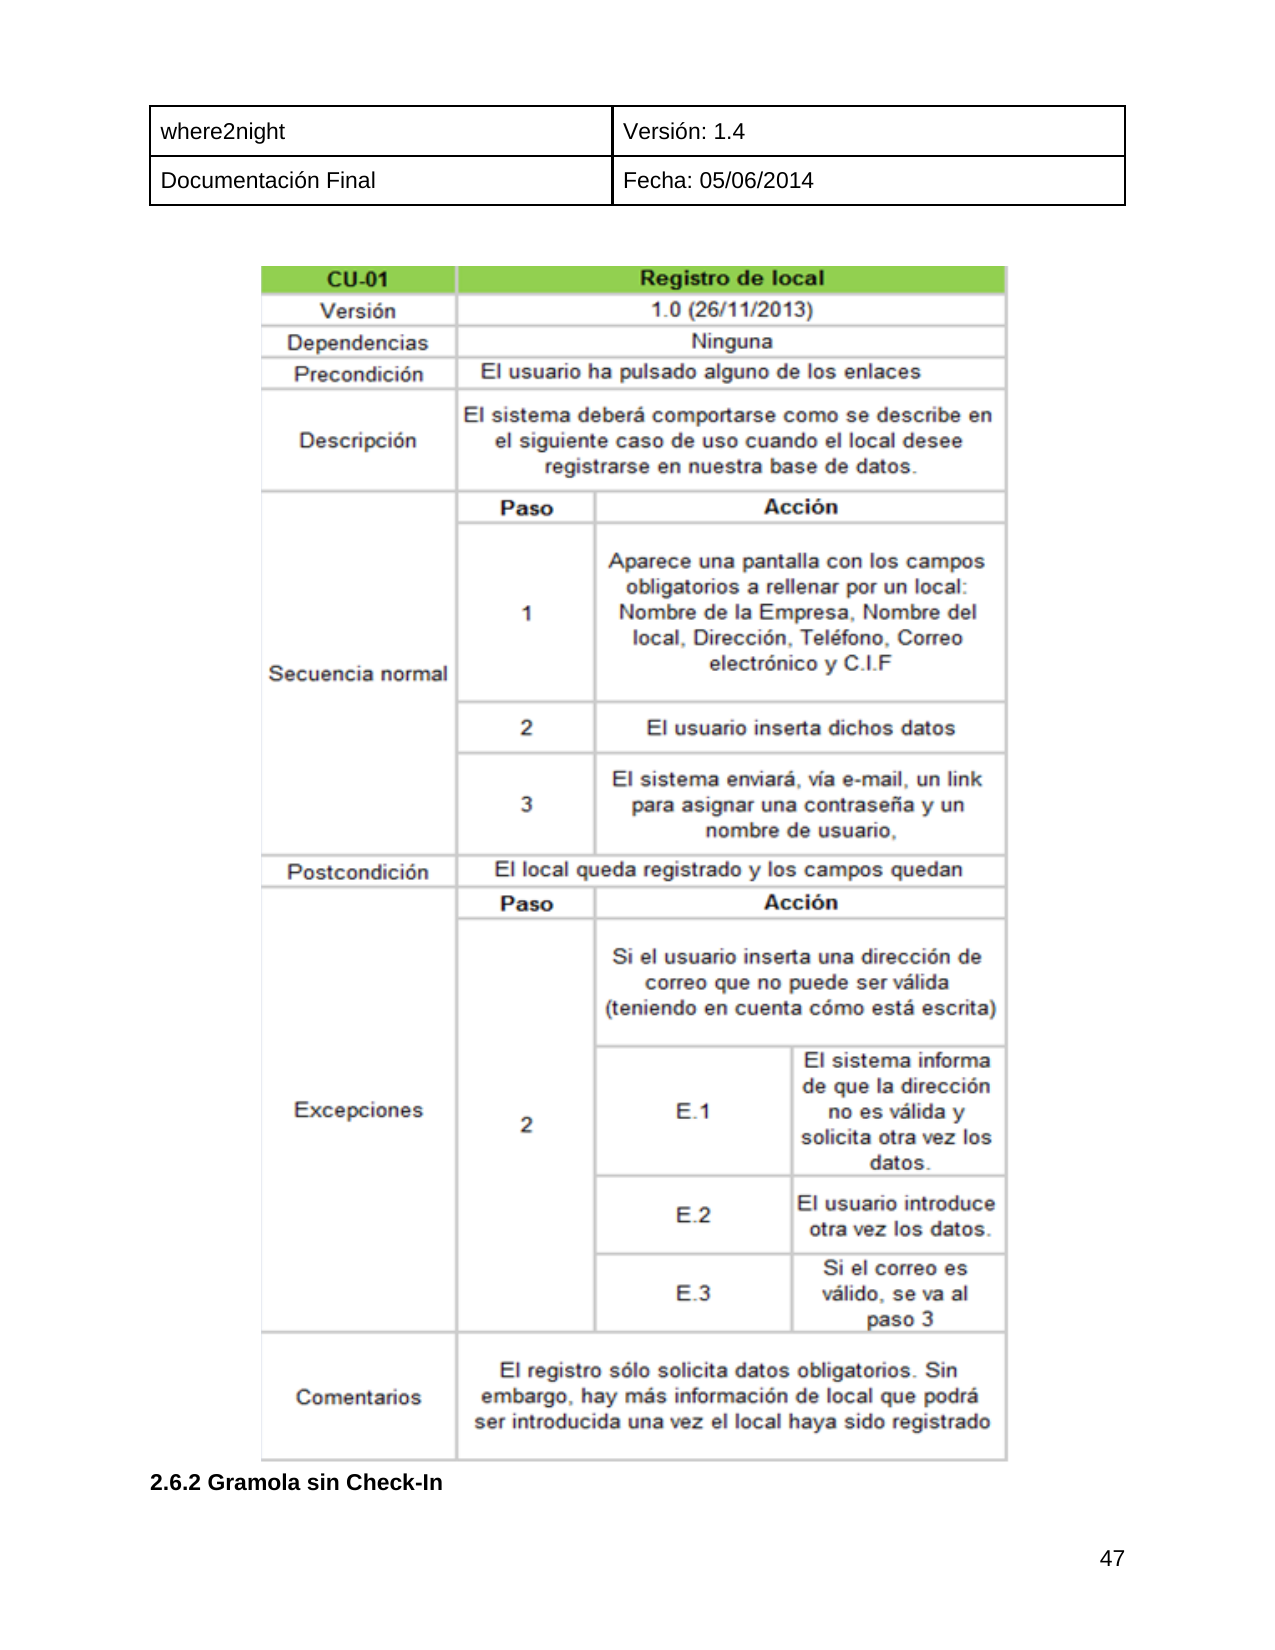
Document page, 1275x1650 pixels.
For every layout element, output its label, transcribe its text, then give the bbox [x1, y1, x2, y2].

picture [261, 266, 1014, 1465]
subtitle 2.6.2 Gramola sin Check-In [150, 1468, 1125, 1495]
